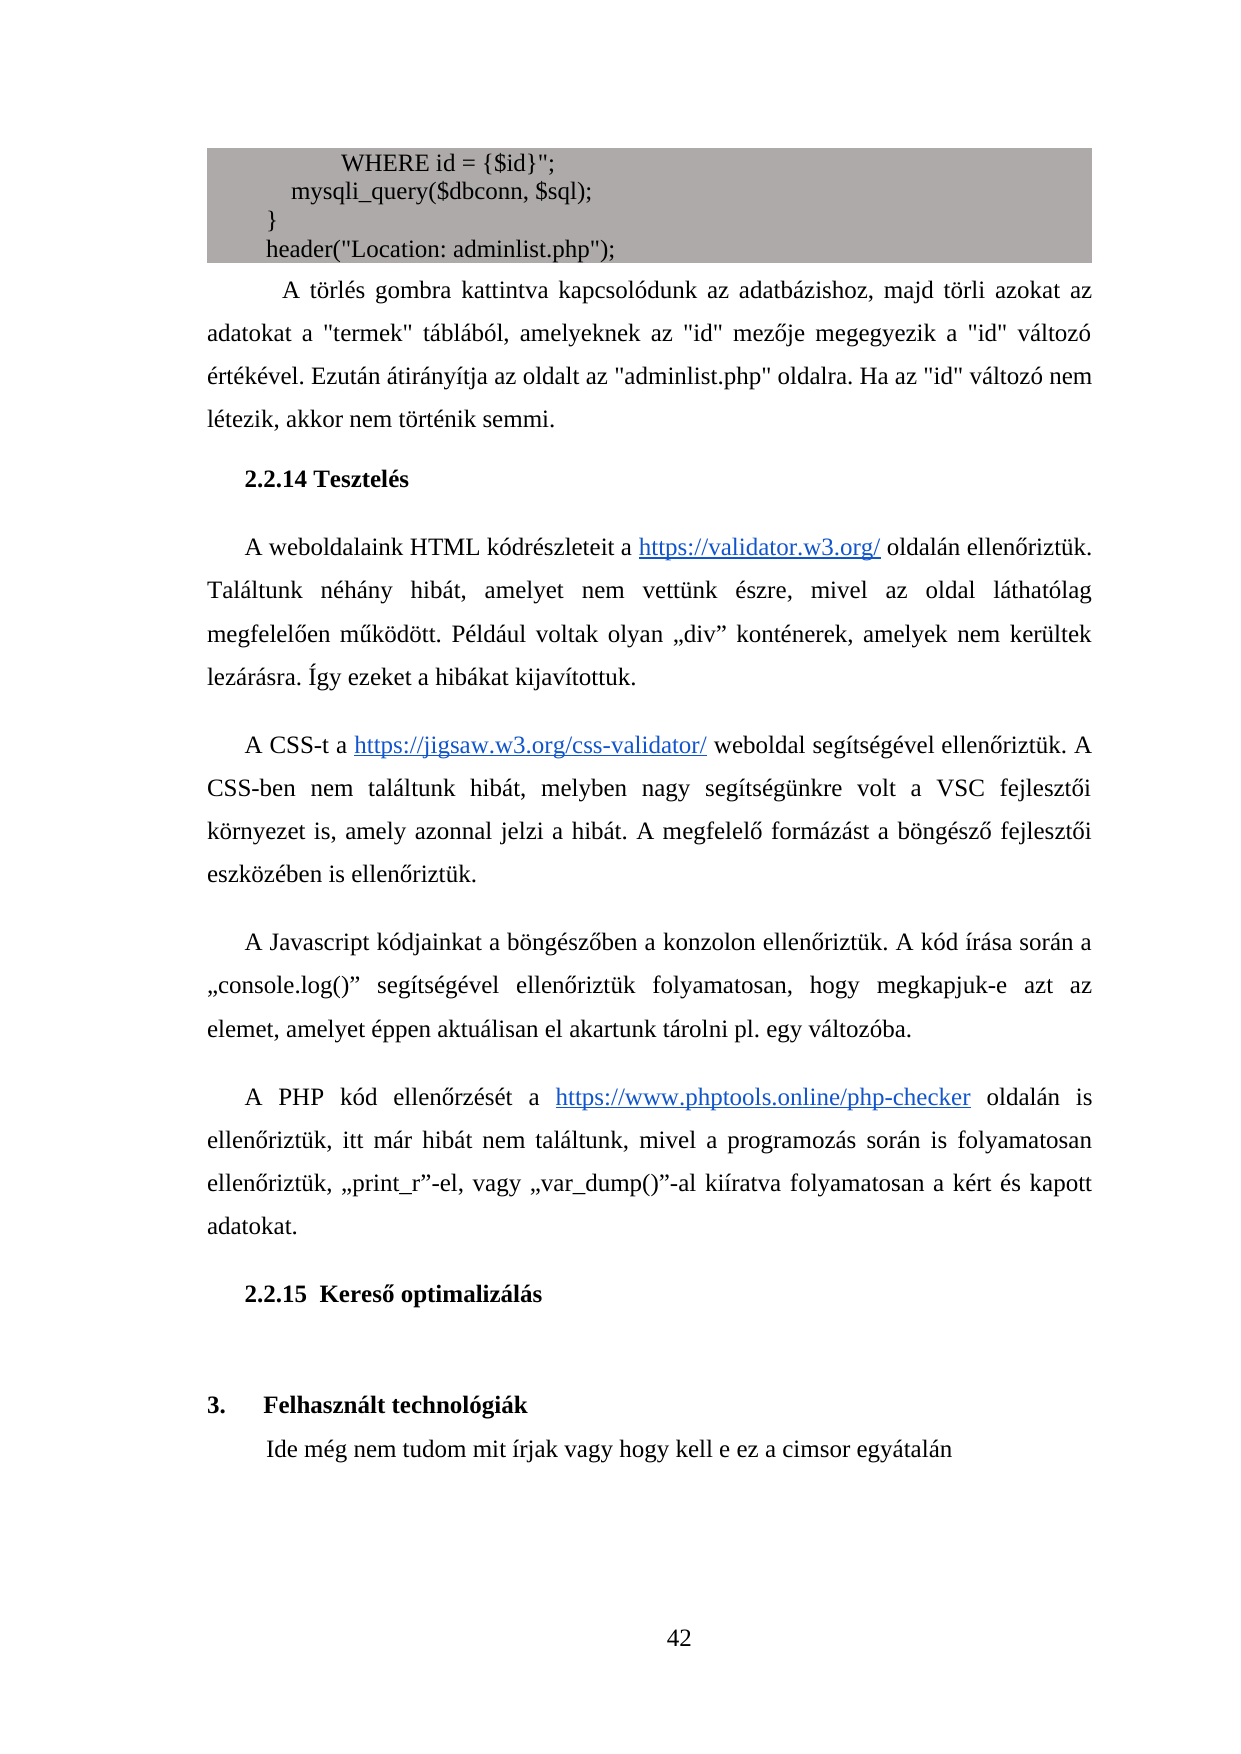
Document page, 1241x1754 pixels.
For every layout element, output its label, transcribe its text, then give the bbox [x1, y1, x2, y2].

text A törlés gombra kattintva kapcsolódunk az adatbázishoz, majd törli azokat az adatokat a "termek" táblából, amelyeknek az "id" mezője megegyezik a "id" változó értékével. Ezután átirányítja az oldalt az "adminlist.php" oldalra. Ha az "id" változó nem létezik, akkor nem történik semmi. [207, 275, 1092, 433]
text WHERE id = {$id}"; [207, 148, 1092, 176]
subtitle Felhasznált technológiák [207, 1391, 1092, 1419]
text Ide még nem tudom mit írjak vagy hogy kell e ez a cimsor egyátalán [207, 1434, 1092, 1462]
subtitle Kereső optimalizálás [244, 1279, 1092, 1308]
text } [207, 205, 1092, 234]
text header("Location: adminlist.php"); [207, 234, 1092, 263]
text A weboldalaink HTML kódrészleteit a https://validator.w3.org/ oldalán ellenőriztük. Találtunk néhány hibát, amelyet nem vettünk észre, mivel az oldal láthatólag megfelelően működött. Például voltak olyan „div” konténerek, amelyek nem kerültek lezárásra. Így ezeket a hibákat kijavítottuk. [207, 532, 1092, 691]
subtitle 2.2.14 Tesztelés [207, 464, 1092, 493]
text A CSS-t a https://jigsaw.w3.org/css-validator/ weboldal segítségével ellenőriztük. A CSS-ben nem találtunk hibát, melyben nagy segítségünkre volt a VSC fejlesztői környezet is, amely azonnal jelzi a hibát. A megfelelő formázást a böngésző fejlesztői eszközében is ellenőriztük. [207, 730, 1092, 888]
text A PHP kód ellenőrzését a https://www.phptools.online/php-checker oldalán is ellenőriztük, itt már hibát nem találtunk, mivel a programozás során is folyamatosan ellenőriztük, „print_r”-el, vagy „var_dump()”-al kiíratva folyamatosan a kért és kapott adatokat. [207, 1082, 1092, 1240]
text mysqli_query($dbconn, $sql); [207, 176, 1092, 205]
text A Javascript kódjainkat a böngészőben a konzolon ellenőriztük. A kód írása során a „console.log()” segítségével ellenőriztük folyamatosan, hogy megkapjuk-e azt az elemet, amelyet éppen aktuálisan el akartunk tárolni pl. egy változóba. [207, 927, 1092, 1042]
